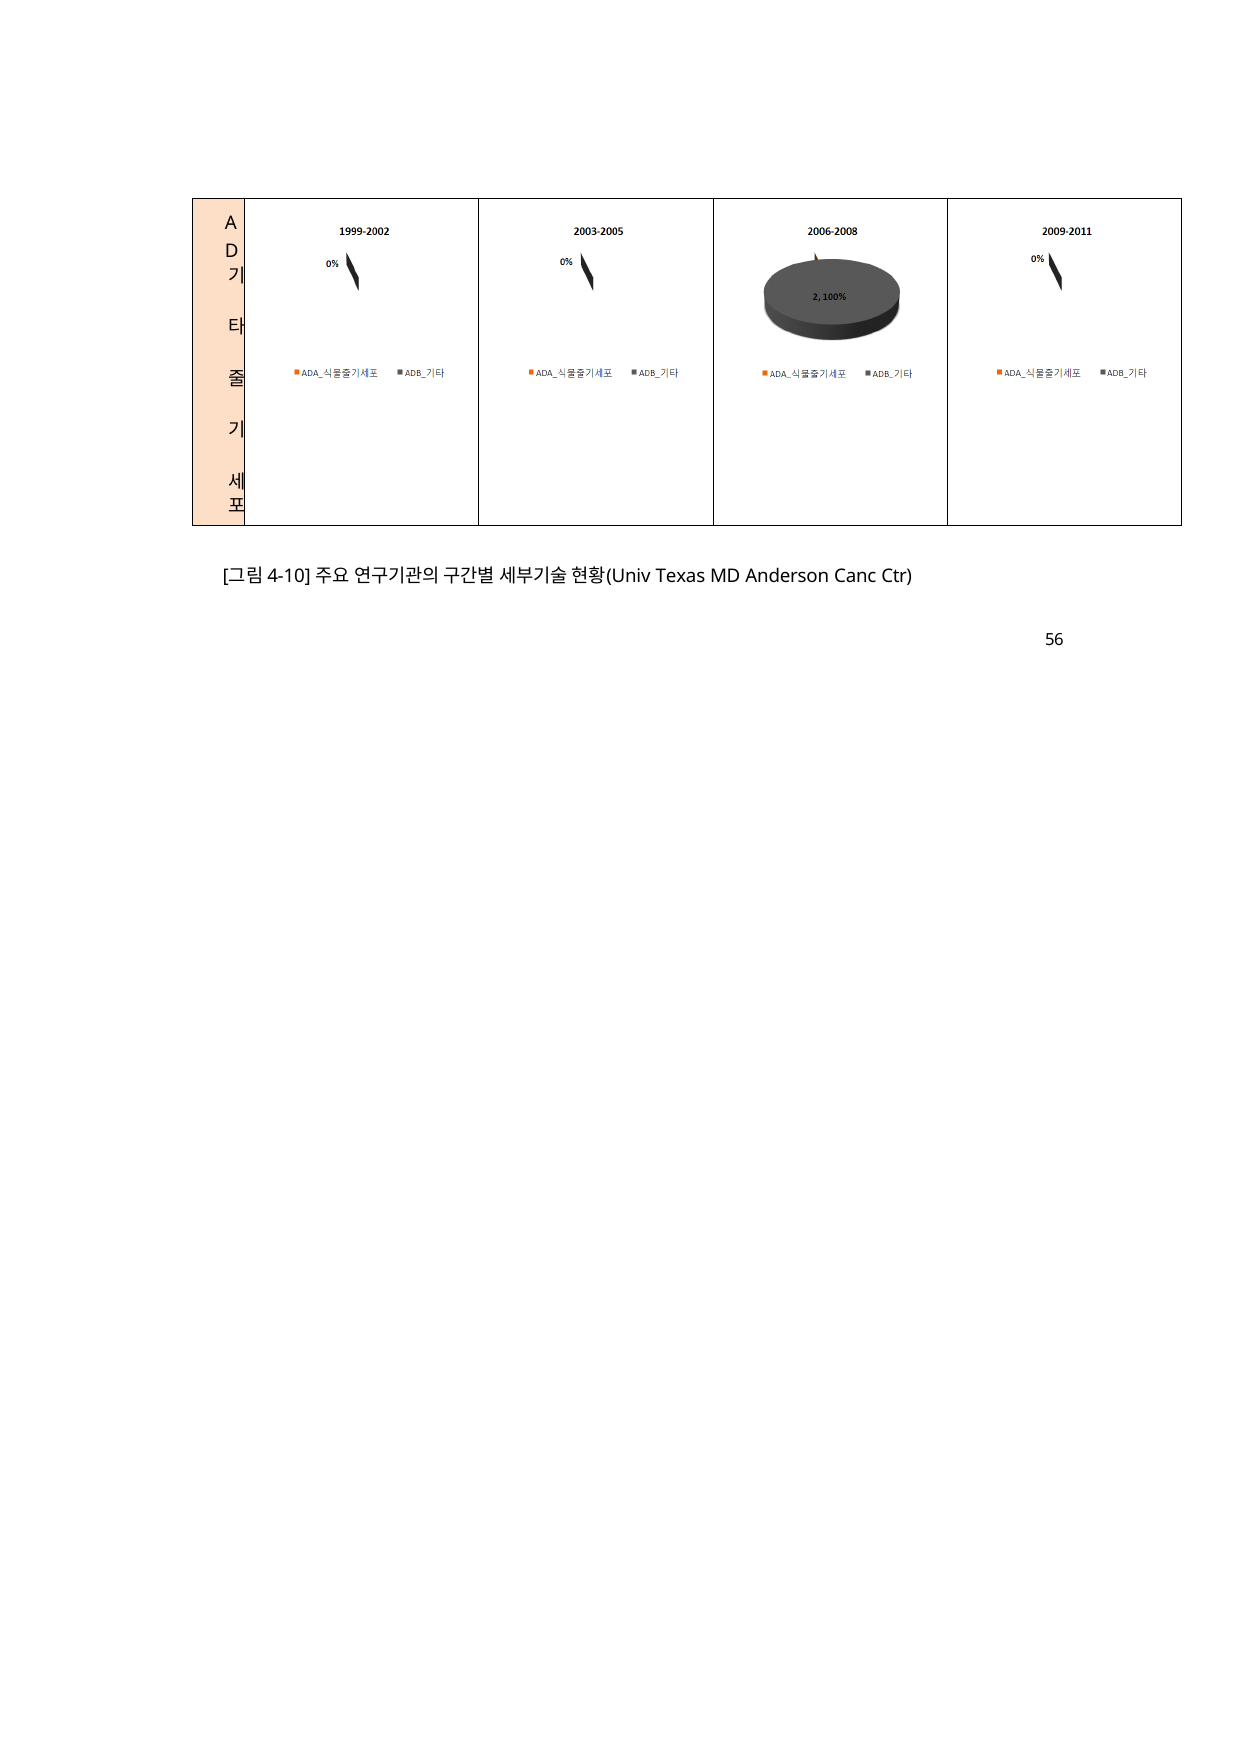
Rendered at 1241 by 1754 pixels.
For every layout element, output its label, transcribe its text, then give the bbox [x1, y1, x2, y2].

picture [263, 218, 465, 399]
table_cell [245, 199, 478, 525]
table_cell AD 기 타 줄 기 세 포 [193, 199, 244, 525]
text 56 [177, 627, 1064, 650]
text [그림 4-10] 주요 연구기관의 구간별 세부기술 현황(Univ Texas MD Anderson Canc Ctr) [222, 561, 1166, 588]
picture [497, 218, 699, 399]
table_cell [948, 199, 1181, 525]
table_cell [479, 199, 713, 525]
table_cell [714, 199, 947, 525]
picture [731, 218, 933, 400]
picture [966, 218, 1168, 399]
